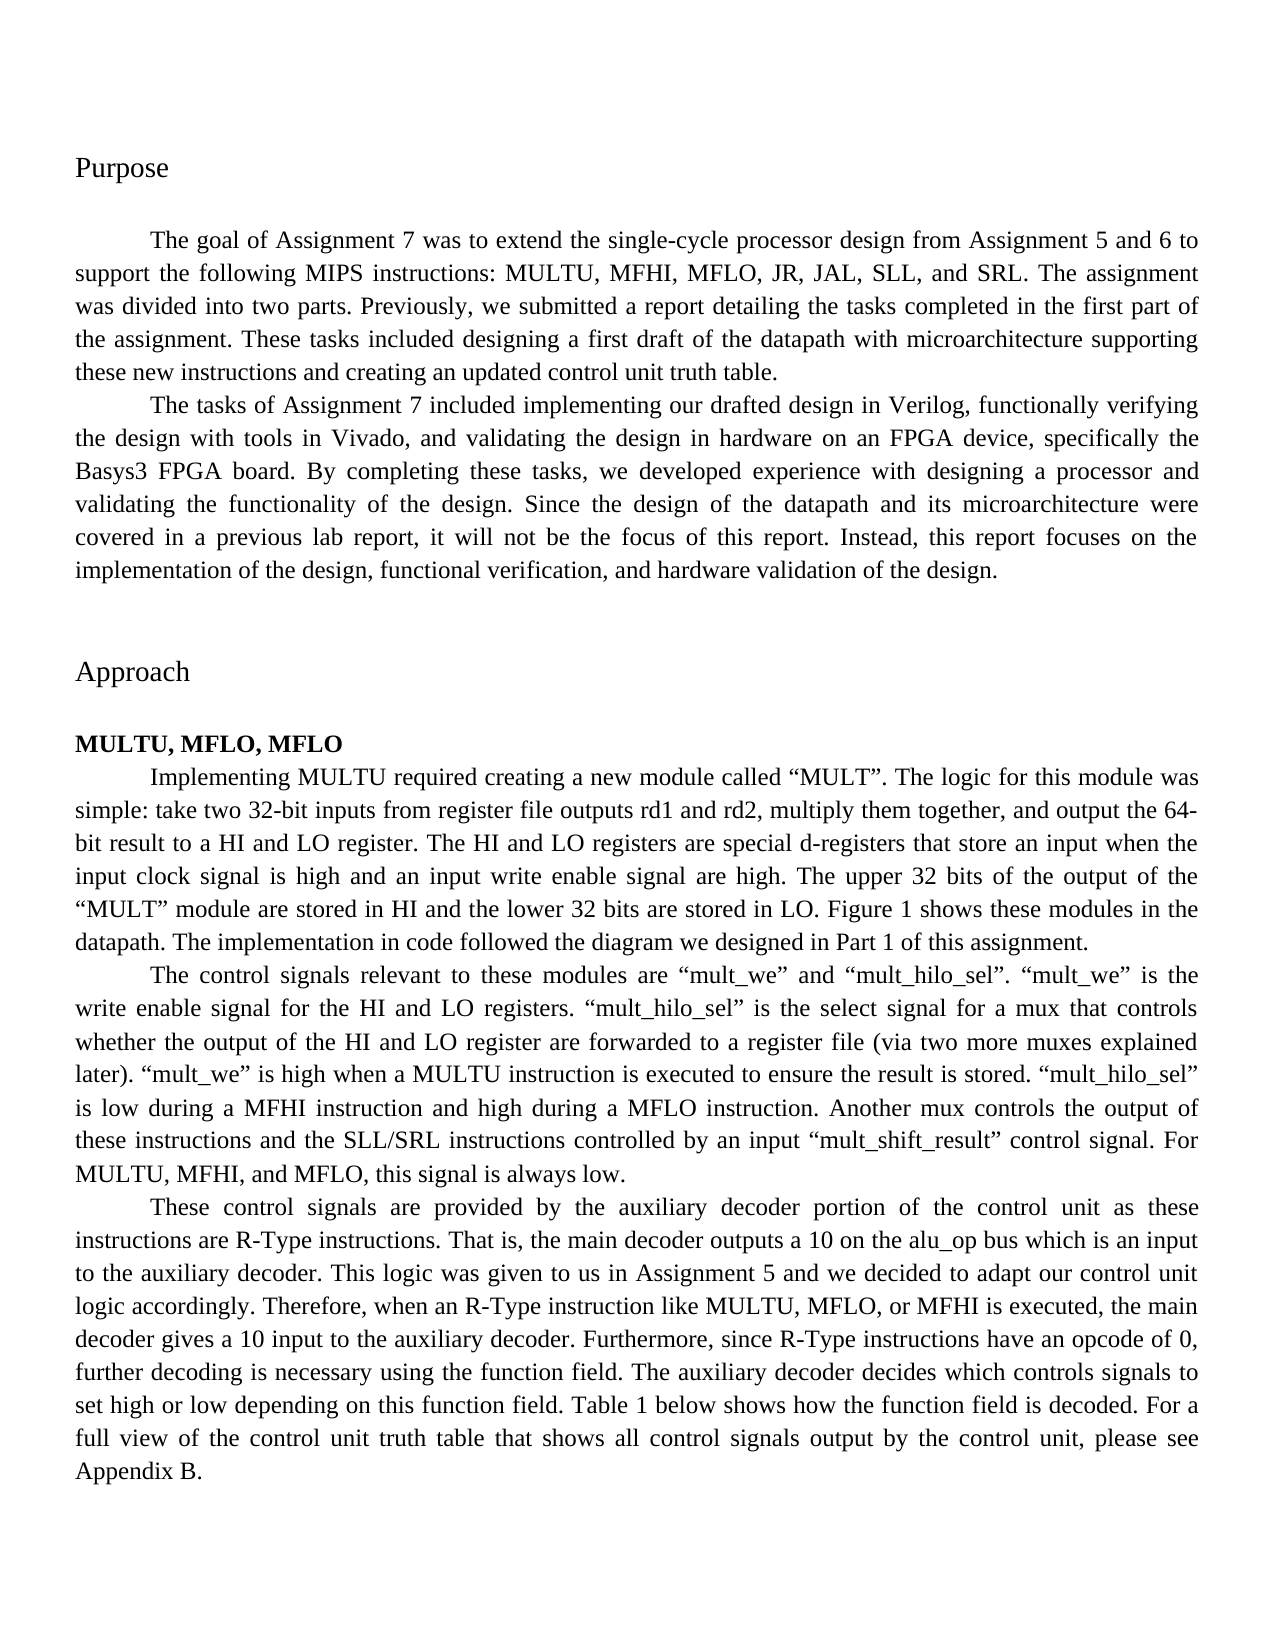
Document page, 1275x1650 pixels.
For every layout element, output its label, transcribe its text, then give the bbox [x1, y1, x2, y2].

subtitle Purpose [75, 150, 1200, 183]
text The goal of Assignment 7 was to extend the single-cycle processor design from Assignment 5 and 6 to support the following MIPS instructions: MULTU, MFHI, MFLO, JR, JAL, SLL, and SRL. The assignment was divided into two parts. Previously, we submitted a report detailing the tasks completed in the first part of the assignment. These tasks included designing a first draft of the datapath with microarchitecture supporting these new instructions and creating an updated control unit truth table. [75, 225, 1200, 386]
text MULTU, MFLO, MFLO [75, 729, 1200, 758]
subtitle Approach [75, 654, 1200, 688]
text These control signals are provided by the auxiliary decoder portion of the control unit as these instructions are R-Type instructions. That is, the main decoder outputs a 10 on the alu_op bus which is an input to the auxiliary decoder. This logic was given to us in Assignment 5 and we decided to adapt our control unit logic accordingly. Therefore, when an R-Type instruction like MULTU, MFLO, or MFHI is executed, the main decoder gives a 10 input to the auxiliary decoder. Furthermore, since R-Type instructions have an opcode of 0, further decoding is necessary using the function field. The auxiliary decoder decides which controls signals to set high or low depending on this function field. Table 1 below shows how the function field is decoded. For a full view of the control unit truth table that shows all control signals output by the control unit, please see Appendix B. [75, 1192, 1200, 1484]
text The control signals relevant to these modules are “mult_we” and “mult_hilo_sel”. “mult_we” is the write enable signal for the HI and LO registers. “mult_hilo_sel” is the select signal for a mux that controls whether the output of the HI and LO register are forwarded to a register file (via two more muxes explained later). “mult_we” is high when a MULTU instruction is executed to ensure the result is stored. “mult_hilo_sel” is low during a MFHI instruction and high during a MFLO instruction. Another mux controls the output of these instructions and the SLL/SRL instructions controlled by an input “mult_shift_result” control signal. For MULTU, MFHI, and MFLO, this signal is always low. [75, 961, 1200, 1187]
text Implementing MULTU required creating a new module called “MULT”. The logic for this module was simple: take two 32-bit inputs from register file outputs rd1 and rd2, multiply them together, and output the 64-bit result to a HI and LO register. The HI and LO registers are special d-registers that store an input when the input clock signal is high and an input write enable signal are high. The upper 32 bits of the output of the “MULT” module are stored in HI and the lower 32 bits are stored in LO. Figure 1 shows these modules in the datapath. The implementation in code followed the diagram we designed in Part 1 of this assignment. [75, 762, 1200, 956]
text The tasks of Assignment 7 included implementing our drafted design in Verilog, functionally verifying the design with tools in Vivado, and validating the design in hardware on an FPGA device, specifically the Basys3 FPGA board. By completing these tasks, we developed experience with designing a processor and validating the functionality of the design. Since the design of the datapath and its microarchitecture were covered in a previous lab report, it will not be the focus of this report. Instead, this report focuses on the implementation of the design, functional verification, and hardware validation of the design. [75, 390, 1200, 584]
